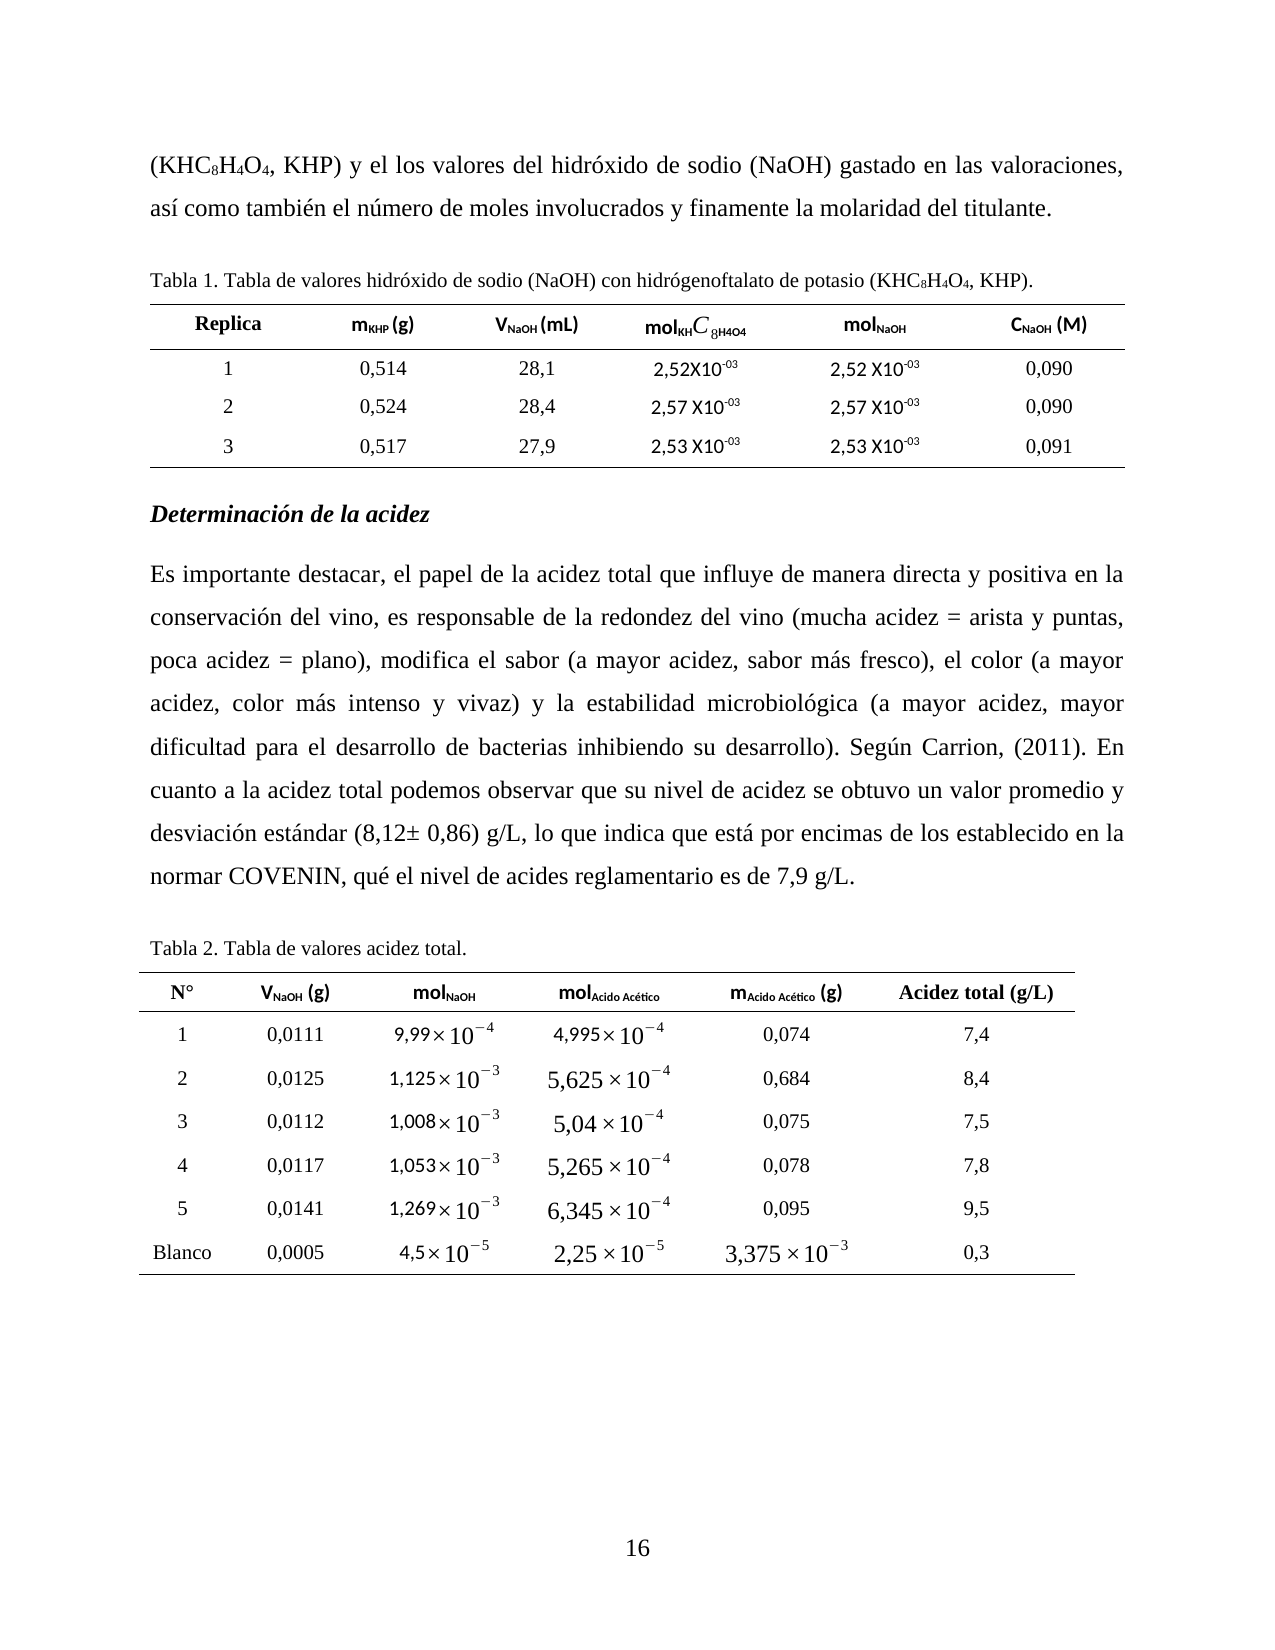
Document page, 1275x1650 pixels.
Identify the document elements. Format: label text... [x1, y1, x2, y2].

table_cell 27,9 [460, 428, 614, 467]
table_cell 2,57 X10-03 [614, 388, 776, 427]
table_cell 0,3 [878, 1230, 1075, 1274]
table_cell 0,095 [695, 1187, 878, 1230]
table_cell 2,53 X10-03 [614, 428, 776, 467]
table_header Acidez total (g/L) [878, 973, 1075, 1011]
table_cell 0,514 [306, 350, 459, 388]
table_header mAcido Acético (g) [695, 973, 878, 1011]
table_header molKHH4O4 [614, 305, 776, 349]
table_cell 1,053 [365, 1143, 523, 1187]
table_cell 0,075 [695, 1099, 878, 1143]
table_cell 7,5 [878, 1099, 1075, 1143]
subtitle Determinación de la acidez [150, 499, 1125, 528]
table_cell 3 [139, 1099, 226, 1143]
table_cell 0,524 [306, 388, 459, 427]
table_cell 0,0125 [226, 1056, 365, 1099]
table_cell 28,1 [460, 350, 614, 388]
table_cell 0,0112 [226, 1099, 365, 1143]
table_cell 0,0005 [226, 1230, 365, 1274]
table_cell 7,4 [878, 1012, 1075, 1056]
text Tabla 1. Tabla de valores hidróxido de sodio (NaOH) con hidrógenoftalato de potasio (KHC8H4O4, KHP). [150, 267, 1125, 292]
table_header CNaOH (M) [973, 305, 1125, 349]
table_cell 0,090 [973, 388, 1125, 427]
table_cell 1 [139, 1012, 226, 1056]
table_cell 2 [150, 388, 306, 427]
table_cell Blanco [139, 1230, 226, 1274]
table_cell 0,0111 [226, 1012, 365, 1056]
table_cell 2,52 X10-03 [776, 350, 973, 388]
table_cell 5 [139, 1187, 226, 1230]
table_cell 0,078 [695, 1143, 878, 1187]
table_cell 4 [139, 1143, 226, 1187]
table_cell 0,684 [695, 1056, 878, 1099]
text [150, 150, 1125, 222]
table_cell 8,4 [878, 1056, 1075, 1099]
table_cell 1,125 [365, 1056, 523, 1099]
table_cell 2 [139, 1056, 226, 1099]
text Tabla 2. Tabla de valores acidez total. [150, 935, 1125, 959]
table_cell 9,5 [878, 1187, 1075, 1230]
table_cell 0,090 [973, 350, 1125, 388]
table_cell 1,008 [365, 1099, 523, 1143]
table_cell 4,995 [523, 1012, 695, 1056]
table_header VNaOH (g) [226, 973, 365, 1011]
table_cell 1 [150, 350, 306, 388]
table_header molNaOH [365, 973, 523, 1011]
table_cell 4,5 [365, 1230, 523, 1274]
table_cell [523, 1230, 695, 1274]
table_cell [523, 1187, 695, 1230]
table_cell [523, 1056, 695, 1099]
table_header mKHP (g) [306, 305, 459, 349]
table_header molAcido Acético [523, 973, 695, 1011]
table_cell 9,99 [365, 1012, 523, 1056]
table_cell 3 [150, 428, 306, 467]
table_cell 2,57 X10-03 [776, 388, 973, 427]
table_cell [695, 1230, 878, 1274]
table_cell 0,517 [306, 428, 459, 467]
table_cell 7,8 [878, 1143, 1075, 1187]
table_header N° [139, 973, 226, 1011]
table_cell 2,52X10-03 [614, 350, 776, 388]
table_cell 0,0141 [226, 1187, 365, 1230]
table_cell 2,53 X10-03 [776, 428, 973, 467]
table_cell 28,4 [460, 388, 614, 427]
table_cell 0,074 [695, 1012, 878, 1056]
table_header molNaOH [776, 305, 973, 349]
table_cell 0,0117 [226, 1143, 365, 1187]
table_header Replica [150, 305, 306, 349]
table_cell [523, 1099, 695, 1143]
table_cell 1,269 [365, 1187, 523, 1230]
table_cell [523, 1143, 695, 1187]
table_cell 0,091 [973, 428, 1125, 467]
table_header VNaOH (mL) [460, 305, 614, 349]
text Es importante destacar, el papel de la acidez total que influye de manera directa y positiva en la conservación del vino, es responsable de la redondez del vino (mucha acidez = arista y puntas, poca acidez = plano), modifica el sabor (a mayor acidez, sabor más fresco), el color (a mayor acidez, color más intenso y vivaz) y la estabilidad microbiológica (a mayor acidez, mayor dificultad para el desarrollo de bacterias inhibiendo su desarrollo). Según Carrion, (2011). En cuanto a la acidez total podemos observar que su nivel de acidez se obtuvo un valor promedio y desviación estándar (8,12 0,86) g/L, lo que indica que está por encimas de los establecido en la normar COVENIN, qué el nivel de acides reglamentario es de 7,9 g/L. [150, 559, 1125, 890]
